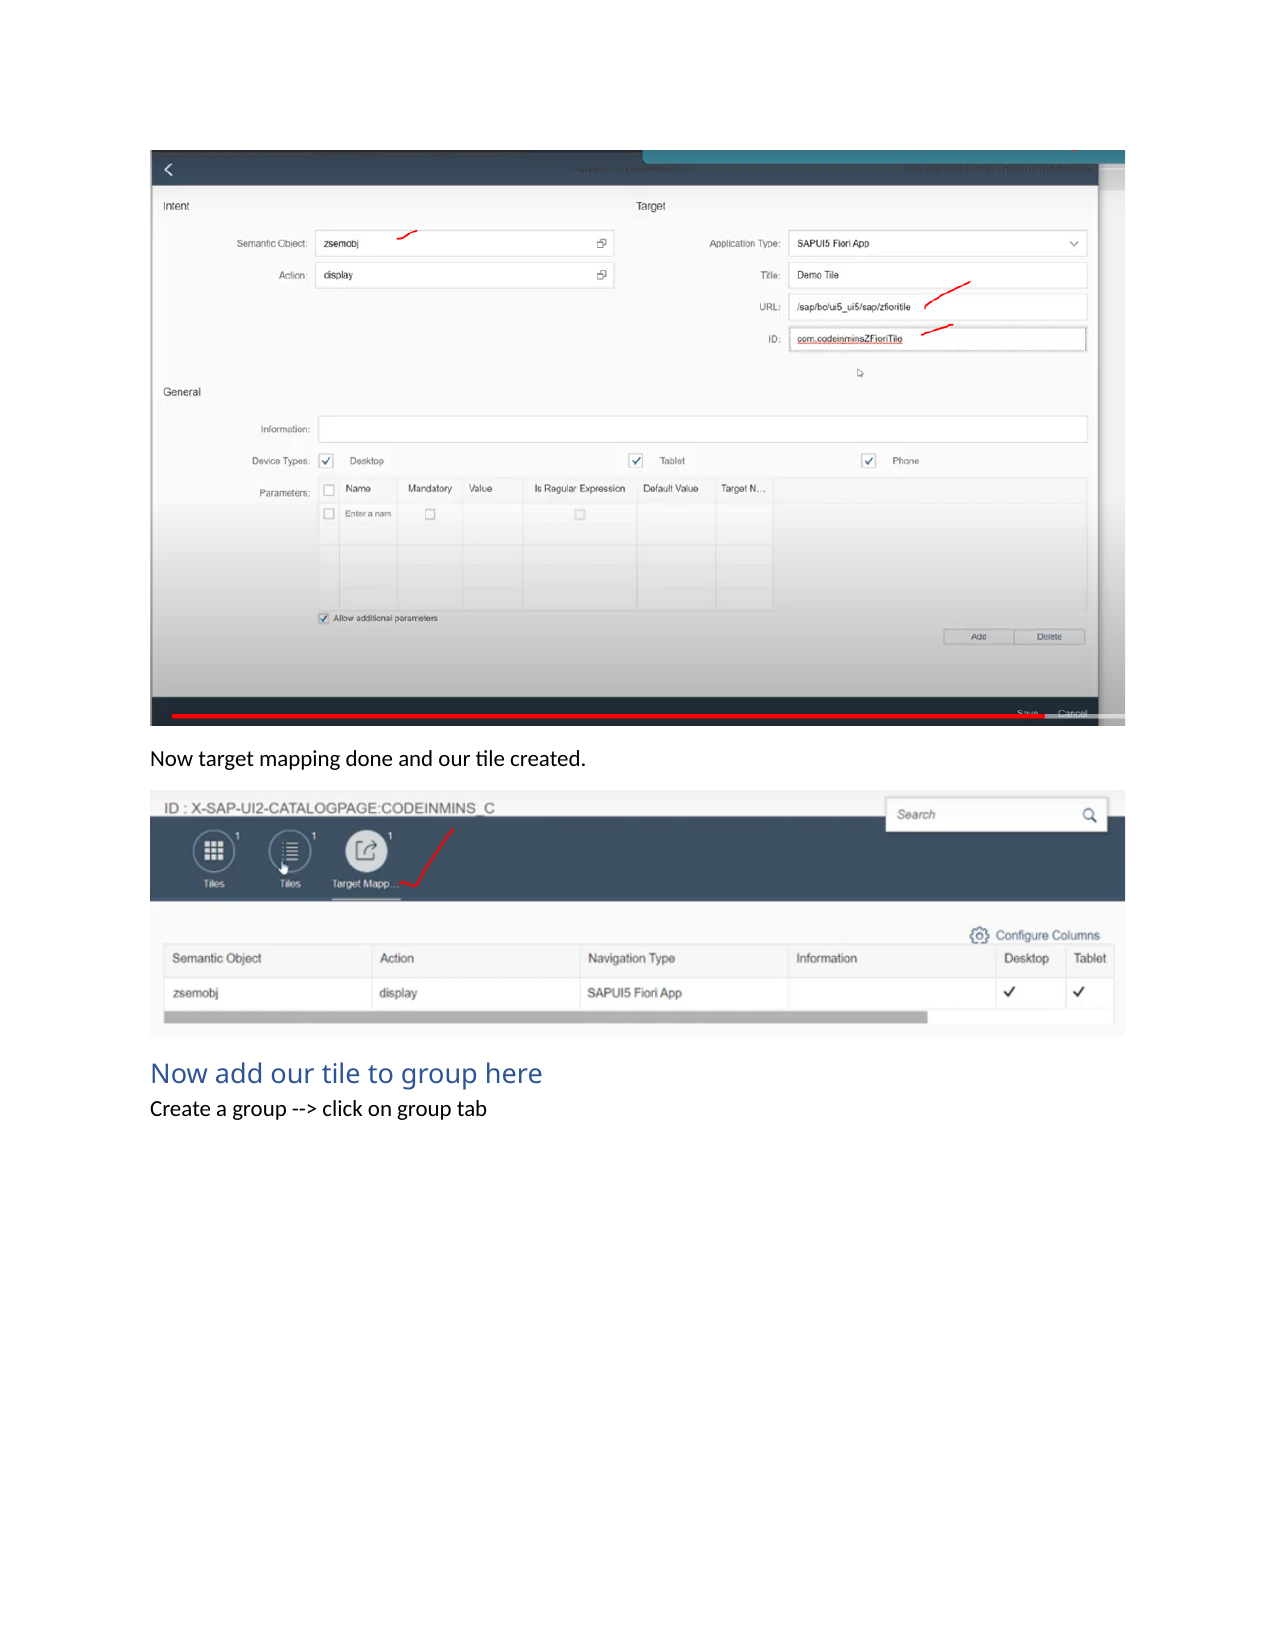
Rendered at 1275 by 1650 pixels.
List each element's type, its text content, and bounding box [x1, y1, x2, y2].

picture [150, 150, 1125, 726]
picture [150, 790, 1125, 1036]
text Create a group --> click on group tab [150, 1094, 1125, 1122]
subtitle Now add our tile to group here [150, 1054, 1125, 1091]
text Now target mapping done and our tile created. [150, 744, 1125, 772]
